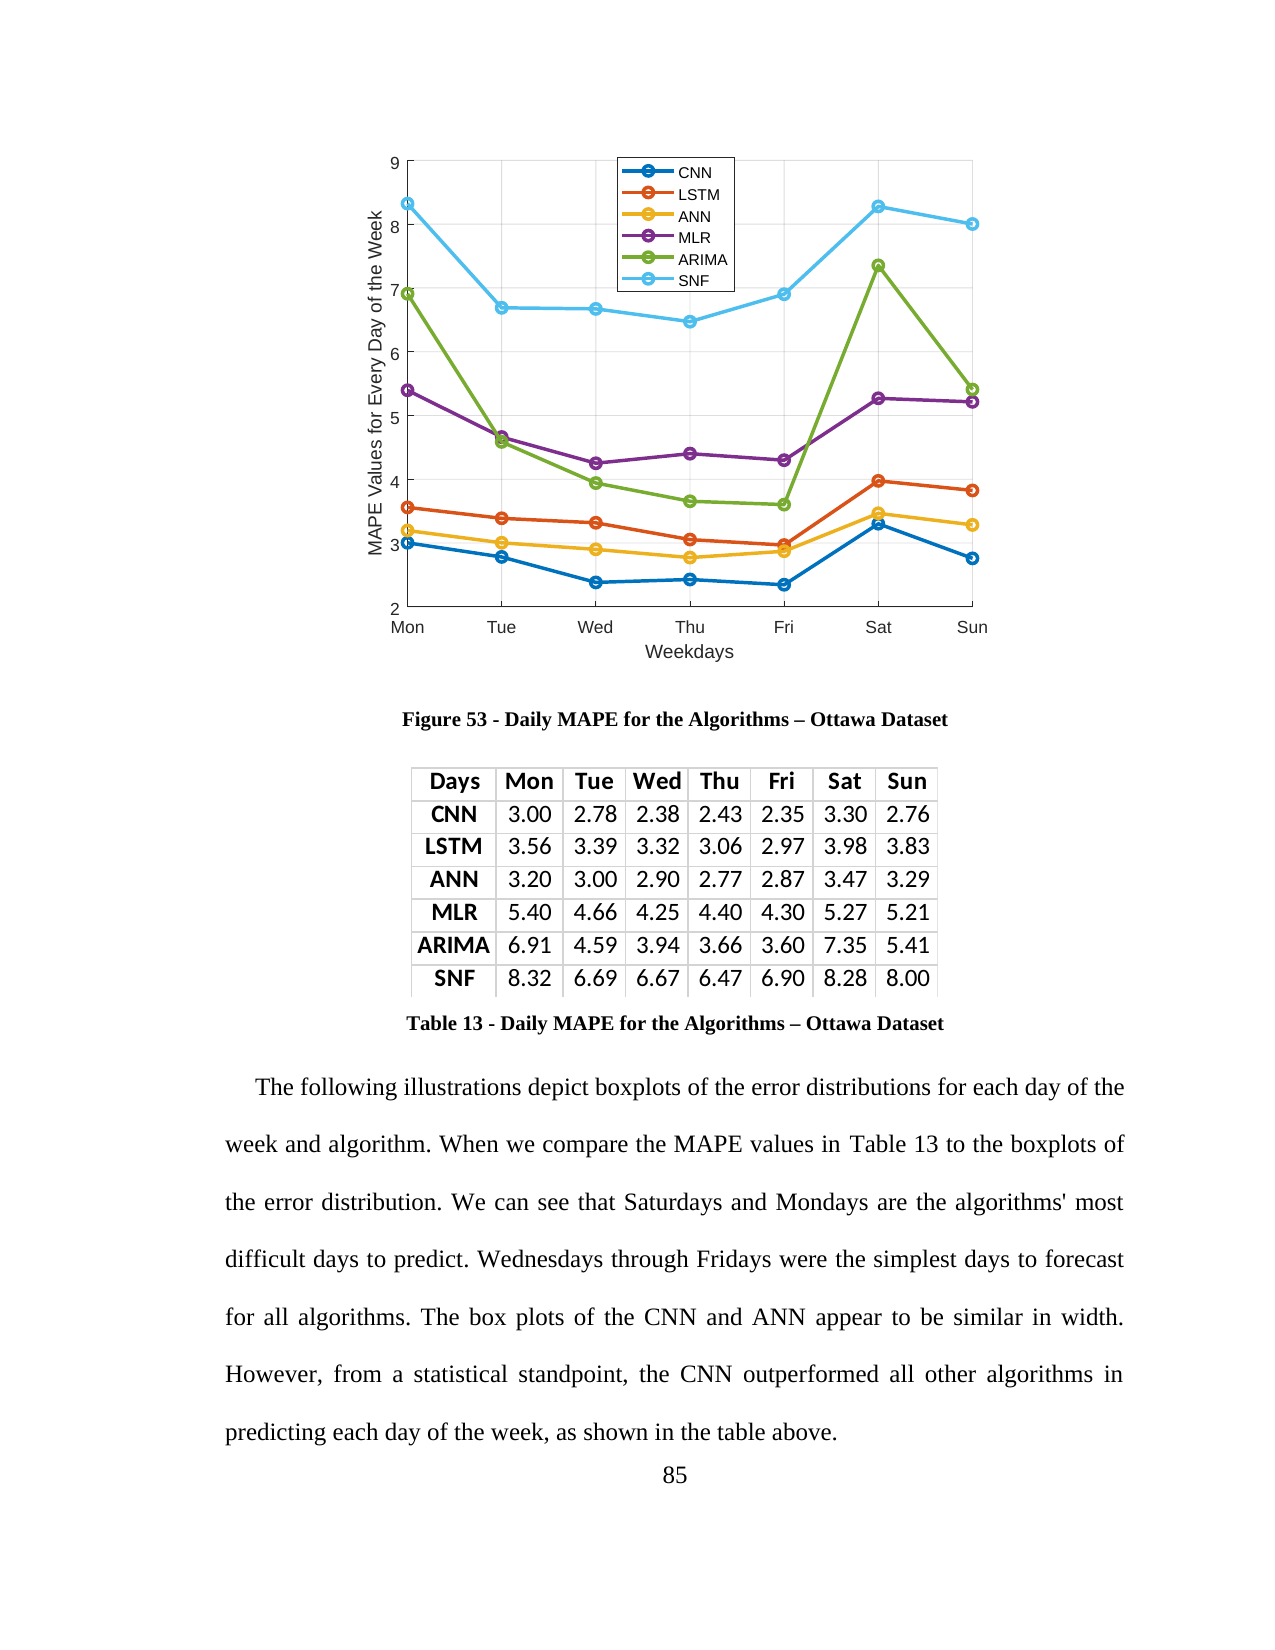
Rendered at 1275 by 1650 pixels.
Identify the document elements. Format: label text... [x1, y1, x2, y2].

text The following illustrations depict boxplots of the error distributions for each day of the week and algorithm. When we compare the MAPE values in Table 13 to the boxplots of the error distribution. We can see that Saturdays and Mondays are the algorithms' most difficult days to predict. Wednesdays through Fridays were the simplest days to forecast for all algorithms. The box plots of the CNN and ANN appear to be similar in width. However, from a statistical standpoint, the CNN outperformed all other algorithms in predicting each day of the week, as shown in the table above. [225, 1072, 1125, 1445]
